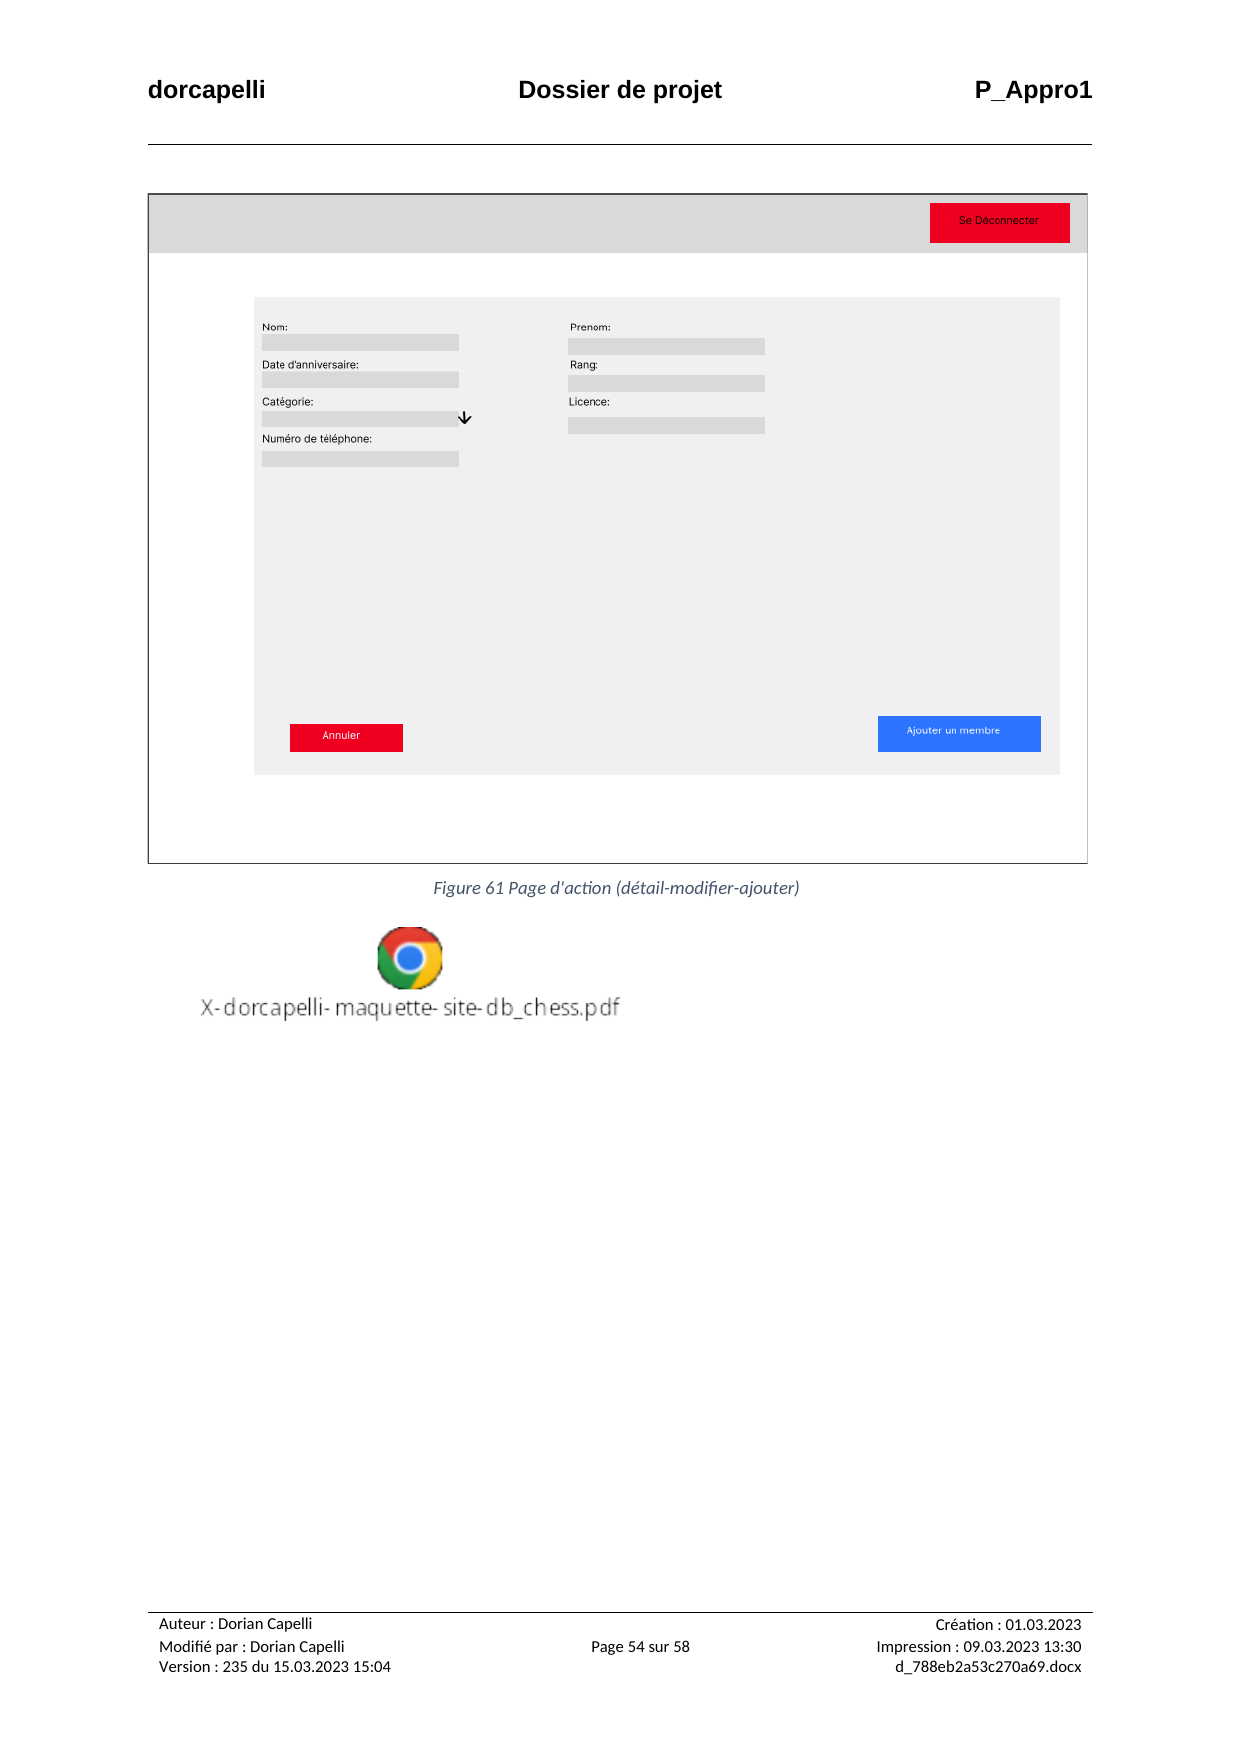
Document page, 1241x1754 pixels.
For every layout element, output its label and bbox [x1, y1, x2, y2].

picture [147, 193, 1088, 864]
